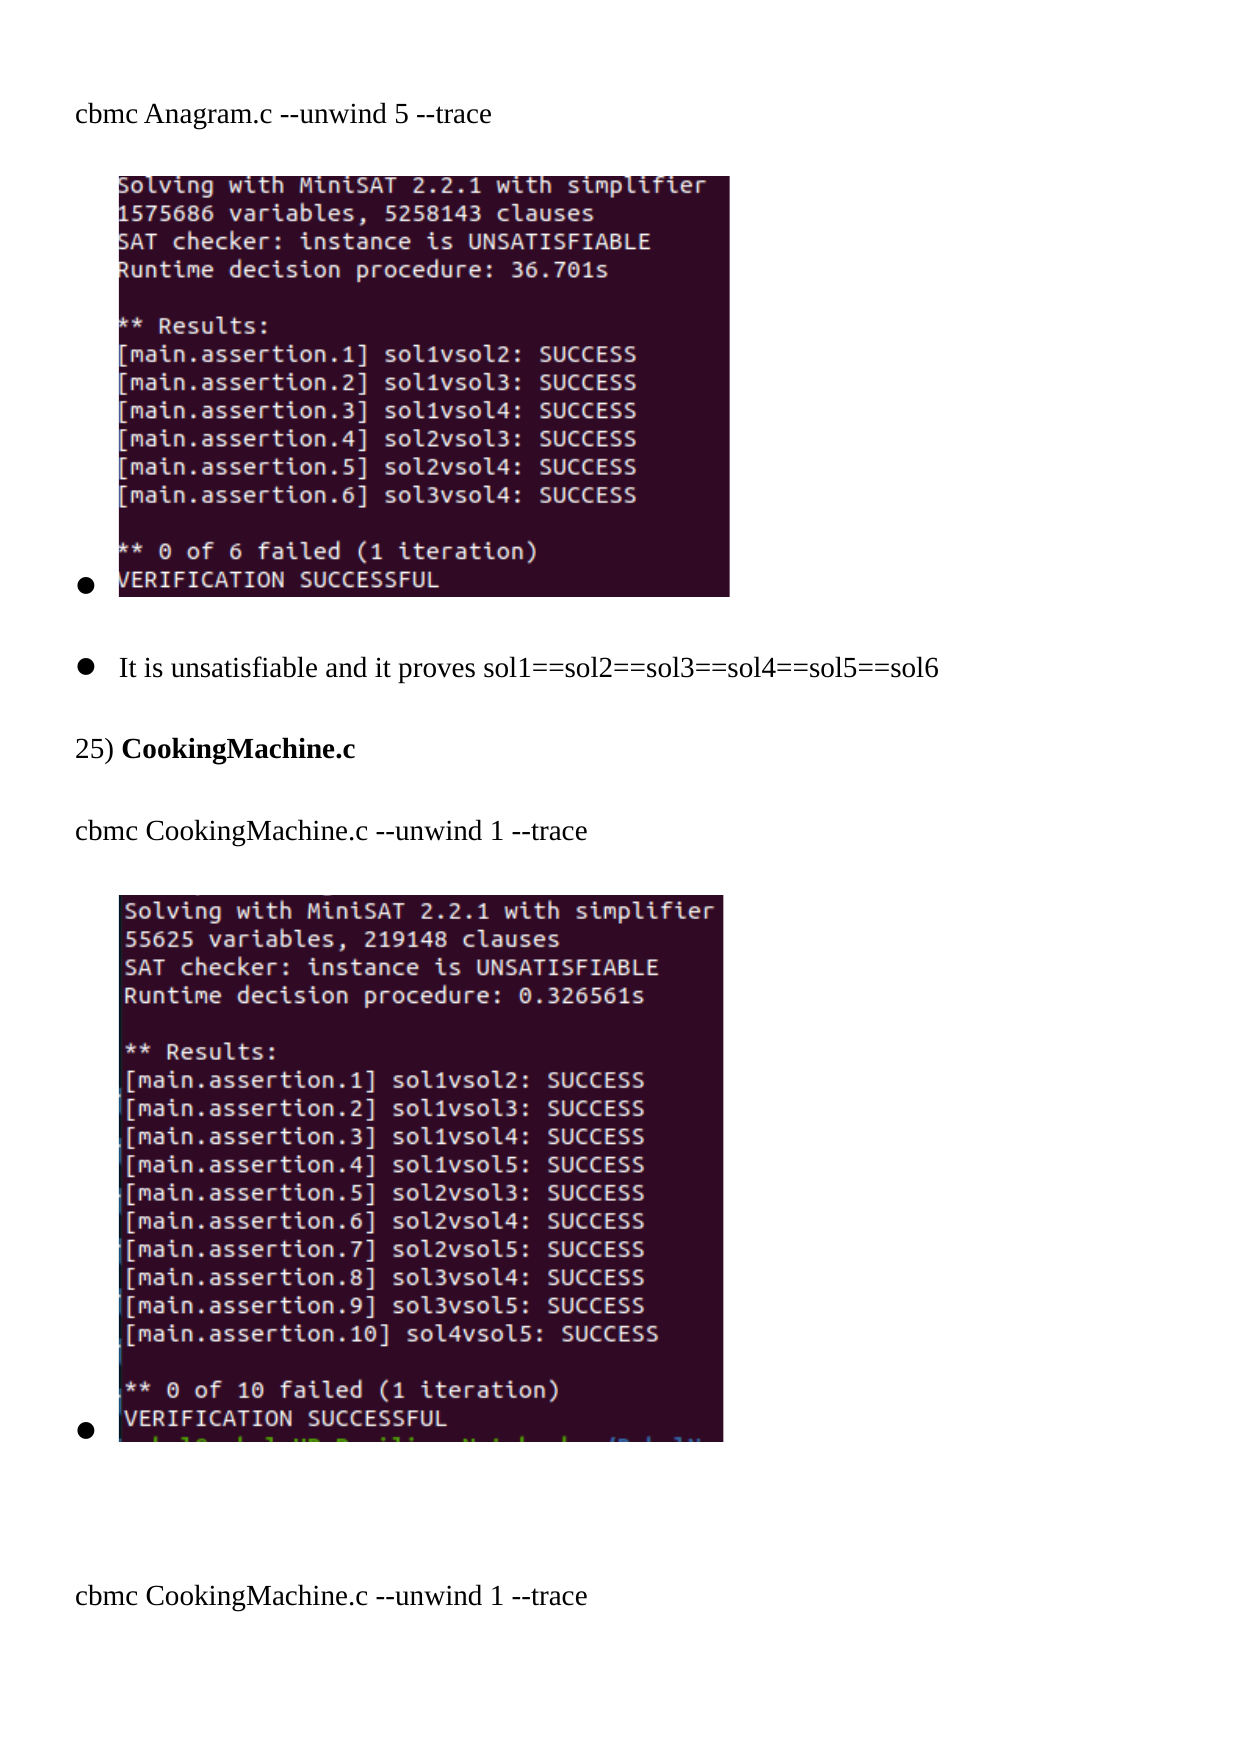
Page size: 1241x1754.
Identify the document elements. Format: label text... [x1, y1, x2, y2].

list It is unsatisfiable and it proves sol1==sol2==sol3==sol4==sol5==sol6 [75, 634, 1165, 699]
text cbmc CookingMachine.c --unwind 1 --trace [75, 1562, 1165, 1627]
picture [118, 176, 730, 597]
text cbmc Anagram.c --unwind 5 --trace [75, 81, 1165, 146]
picture [118, 895, 724, 1442]
list CookingMachine.c [75, 716, 1165, 781]
text cbmc CookingMachine.c --unwind 1 --trace [75, 797, 1165, 862]
